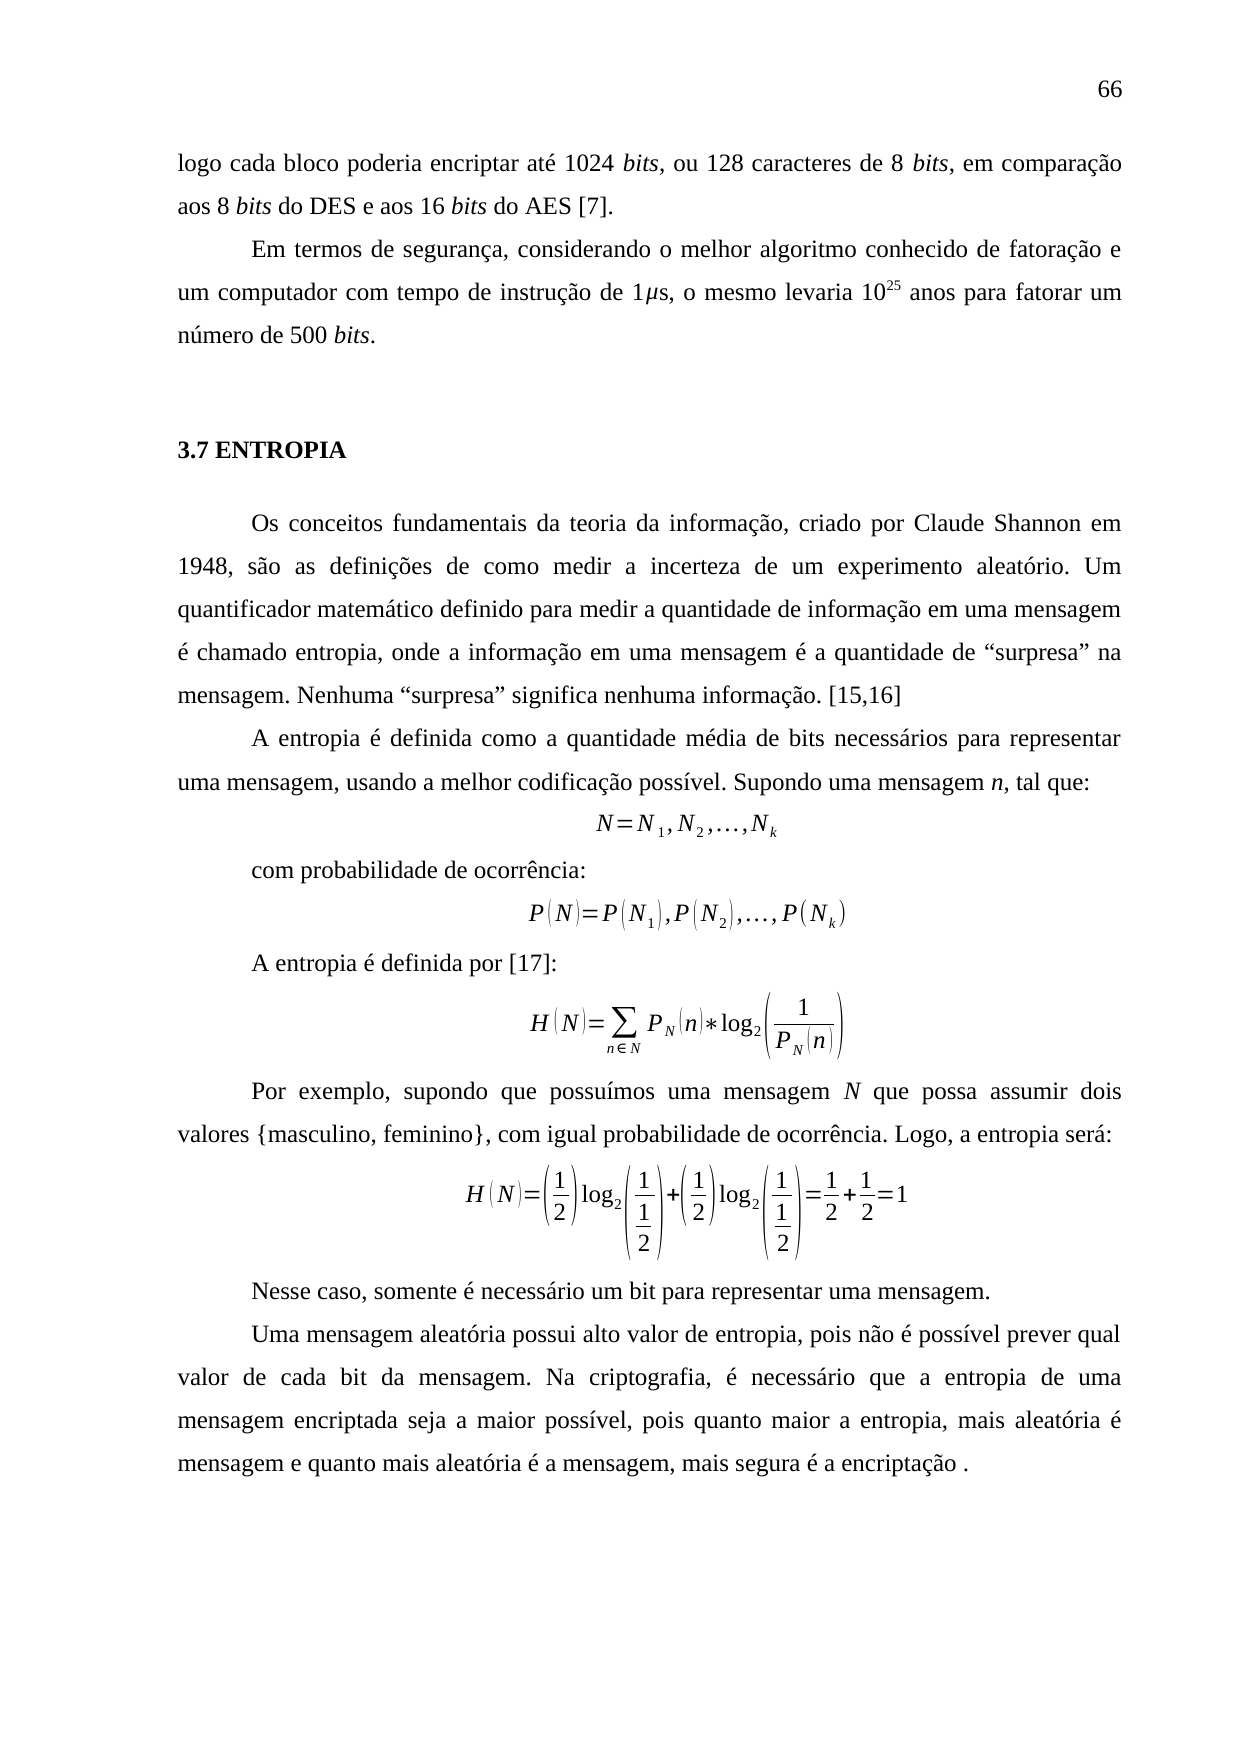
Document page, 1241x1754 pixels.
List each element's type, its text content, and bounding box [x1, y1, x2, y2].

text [177, 148, 1122, 219]
text Os conceitos fundamentais da teoria da informação, criado por Claude Shannon em 1948, são as definições de como medir a incerteza de um experimento aleatório. Um quantificador matemático definido para medir a quantidade de informação em uma mensagem é chamado entropia, onde a informação em uma mensagem é a quantidade de “surpresa” na mensagem. Nenhuma “surpresa” significa nenhuma informação. [177, 508, 1122, 709]
text A entropia é definida como a quantidade média de bits necessários para representar uma mensagem, usando a melhor codificação possível. Supondo uma mensagem n, tal que: [177, 723, 1122, 795]
text A entropia é definida por : [177, 948, 1122, 976]
subtitle 3.7 ENTROPIA [177, 436, 1122, 464]
text com probabilidade de ocorrência: [177, 855, 1122, 884]
text Em termos de segurança, considerando o melhor algoritmo conhecido de fatoração e um computador com tempo de instrução de 1s, o mesmo levaria 1025 anos para fatorar um número de 500 bits. [177, 234, 1122, 349]
text Nesse caso, somente é necessário um bit para representar uma mensagem. [177, 1276, 1122, 1305]
text Uma mensagem aleatória possui alto valor de entropia, pois não é possível prever qual valor de cada bit da mensagem. Na criptografia, é necessário que a entropia de uma mensagem encriptada seja a maior possível, pois quanto maior a entropia, mais aleatória é mensagem e quanto mais aleatória é a mensagem, mais segura é a encriptação . [177, 1319, 1122, 1477]
text Por exemplo, supondo que possuímos uma mensagem N que possa assumir dois valores {masculino, feminino}, com igual probabilidade de ocorrência. Logo, a entropia será: [177, 1076, 1122, 1148]
